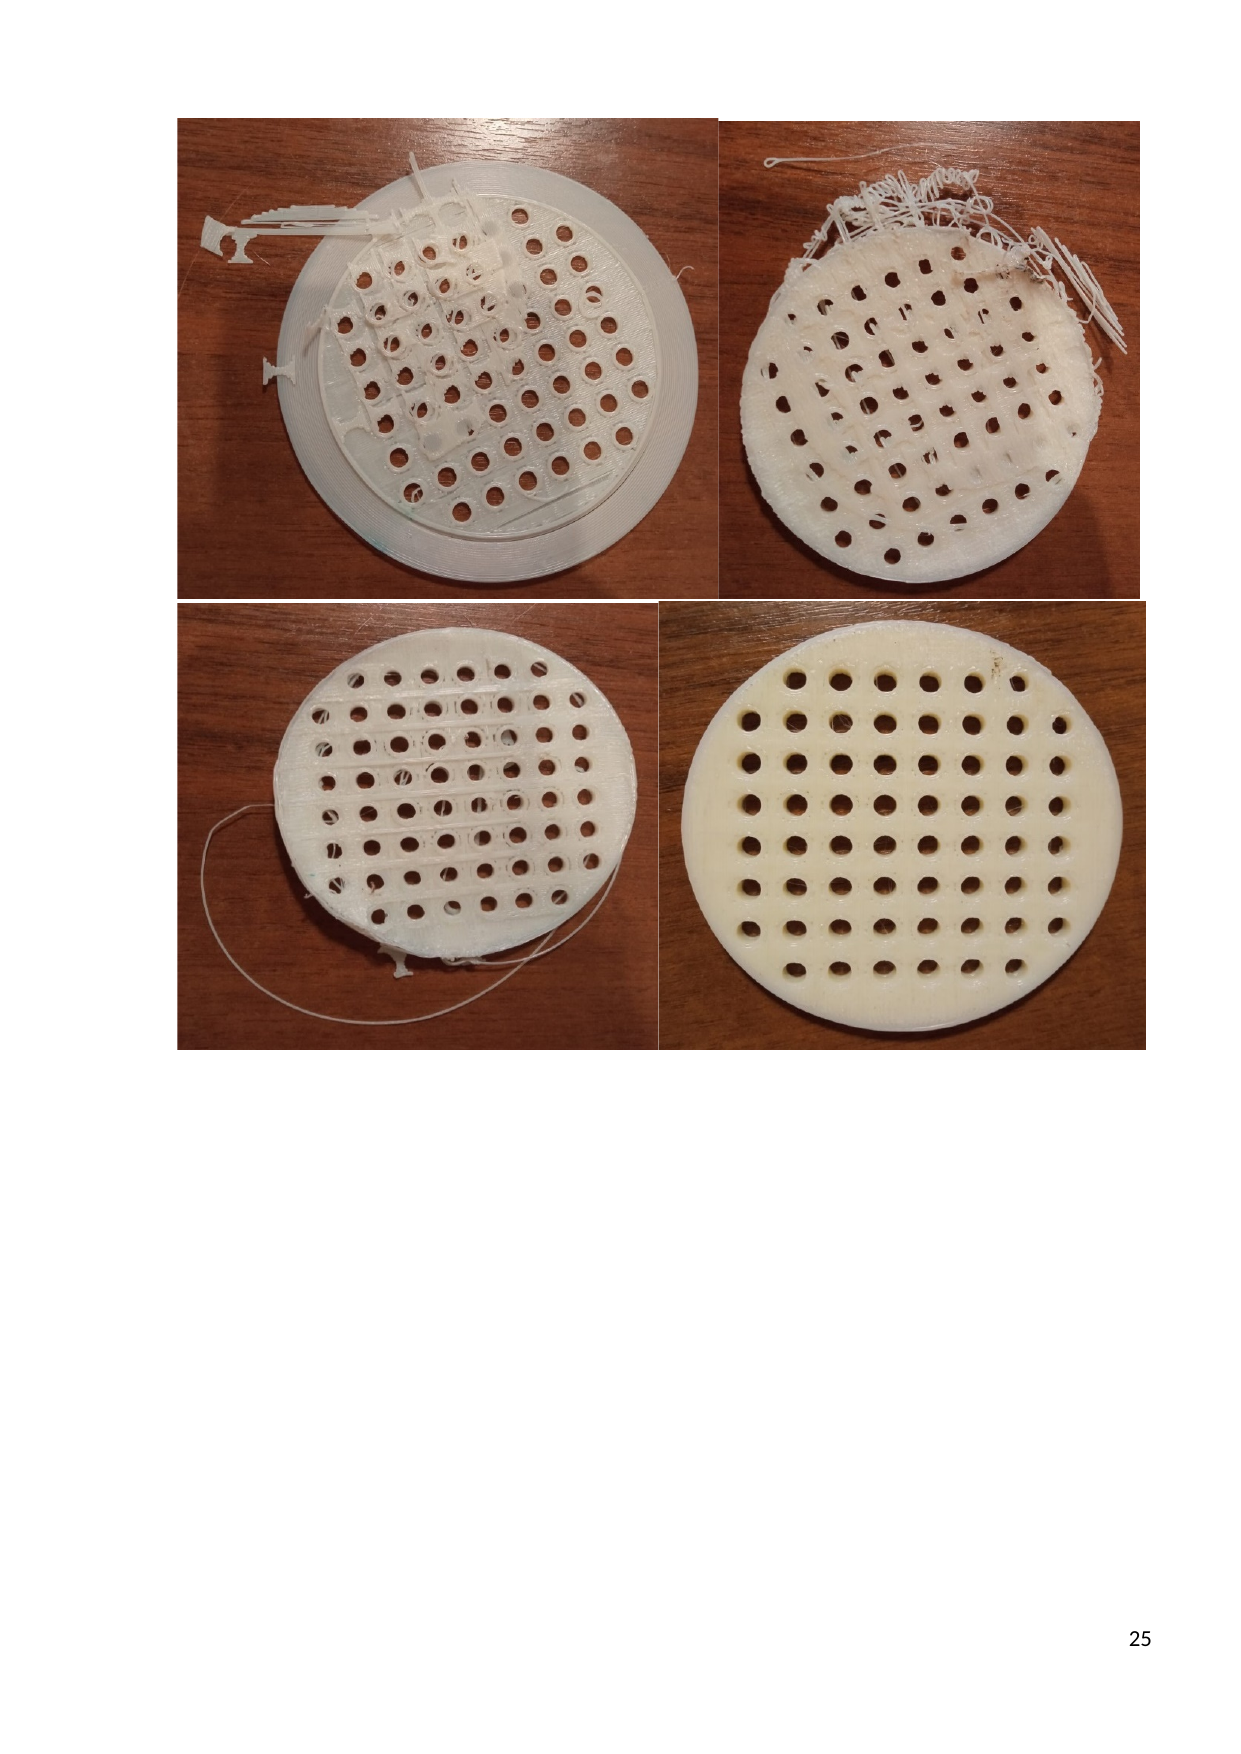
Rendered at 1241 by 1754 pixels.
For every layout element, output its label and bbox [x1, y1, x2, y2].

picture [177, 118, 1140, 599]
picture [177, 601, 1146, 1050]
